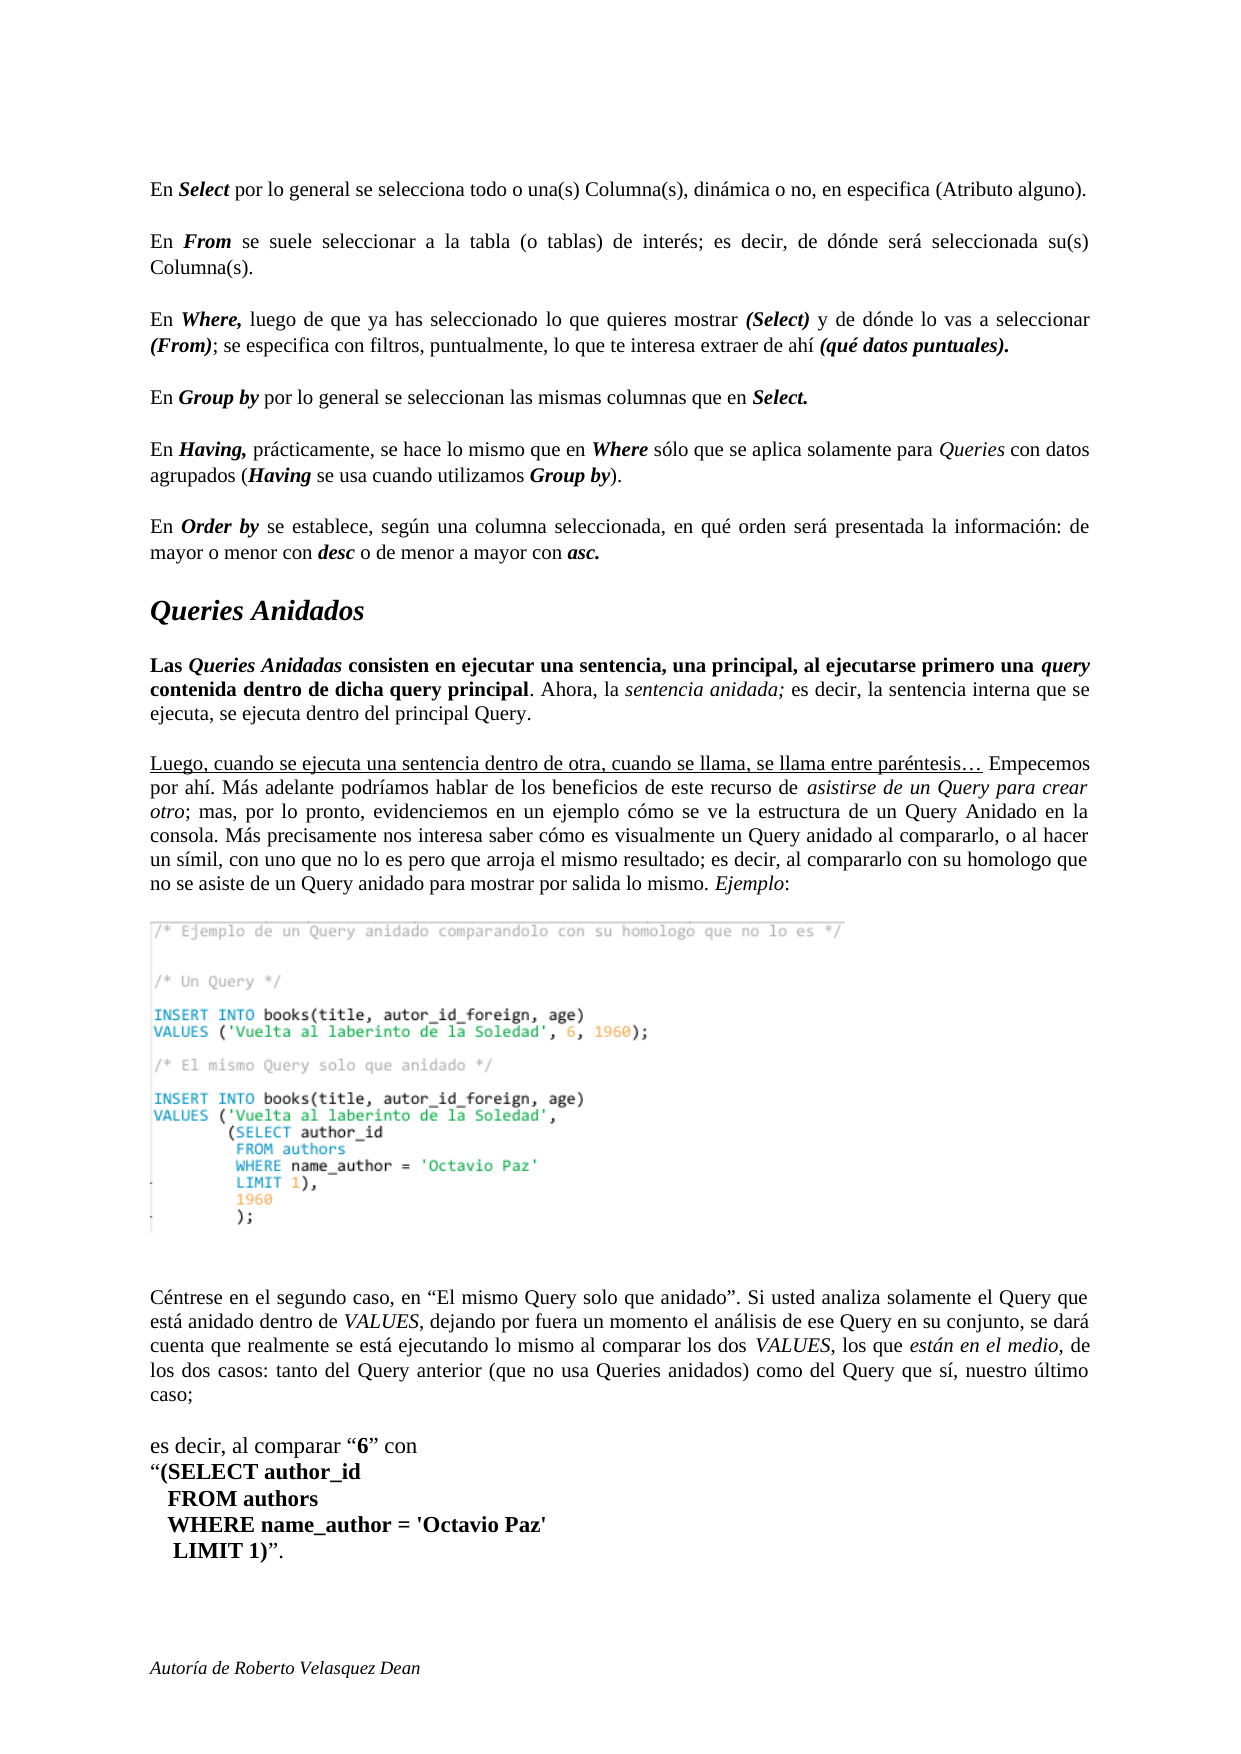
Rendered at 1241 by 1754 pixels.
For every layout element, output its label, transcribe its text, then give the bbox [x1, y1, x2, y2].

text WHERE name_author = 'Octavio Paz' [150, 1511, 1090, 1537]
text Las Queries Anidadas consisten en ejecutar una sentencia, una principal, al ejecutarse primero una query contenida dentro de dicha query principal. Ahora, la sentencia anidada; es decir, la sentencia interna que se ejecuta, se ejecuta dentro del principal Query. [150, 652, 1090, 725]
text LIMIT 1)”. [150, 1537, 1090, 1564]
picture [150, 921, 845, 1233]
text es decir, al comparar “6” con [150, 1432, 1090, 1458]
text En From se suele seleccionar a la tabla (o tablas) de interés; es decir, de dónde será seleccionada su(s) Columna(s). [150, 229, 1090, 279]
text FROM authors [150, 1485, 1090, 1511]
subtitle Queries Anidados [150, 593, 1090, 626]
text En Select por lo general se selecciona todo o una(s) Columna(s), dinámica o no, en especifica (Atributo alguno). [150, 177, 1090, 201]
text En Having, prácticamente, se hace lo mismo que en Where sólo que se aplica solamente para Queries con datos agrupados (Having se usa cuando utilizamos Group by). [150, 437, 1090, 487]
text En Where, luego de que ya has seleccionado lo que quieres mostrar (Select) y de dónde lo vas a seleccionar (From); se especifica con filtros, puntualmente, lo que te interesa extraer de ahí (qué datos puntuales). [150, 307, 1090, 357]
text En Order by se establece, según una columna seleccionada, en qué orden será presentada la información: de mayor o menor con desc o de menor a mayor con asc. [150, 514, 1090, 564]
text En Group by por lo general se seleccionan las mismas columnas que en Select. [150, 385, 1090, 409]
text Céntrese en el segundo caso, en “El mismo Query solo que anidado”. Si usted analiza solamente el Query que está anidado dentro de VALUES, dejando por fuera un momento el análisis de ese Query en su conjunto, se dará cuenta que realmente se está ejecutando lo mismo al comparar los dos VALUES, los que están en el medio, de los dos casos: tanto del Query anterior (que no usa Queries anidados) como del Query que sí, nuestro último caso; [150, 1285, 1090, 1406]
text Luego, cuando se ejecuta una sentencia dentro de otra, cuando se llama, se llama entre paréntesis… Empecemos por ahí. Más adelante podríamos hablar de los beneficios de este recurso de asistirse de un Query para crear otro; mas, por lo pronto, evidenciemos en un ejemplo cómo se ve la estructura de un Query Anidado en la consola. Más precisamente nos interesa saber cómo es visualmente un Query anidado al compararlo, o al hacer un símil, con uno que no lo es pero que arroja el mismo resultado; es decir, al compararlo con su homologo que no se asiste de un Query anidado para mostrar por salida lo mismo. Ejemplo: [150, 751, 1090, 895]
text “(SELECT author_id [150, 1458, 1090, 1485]
